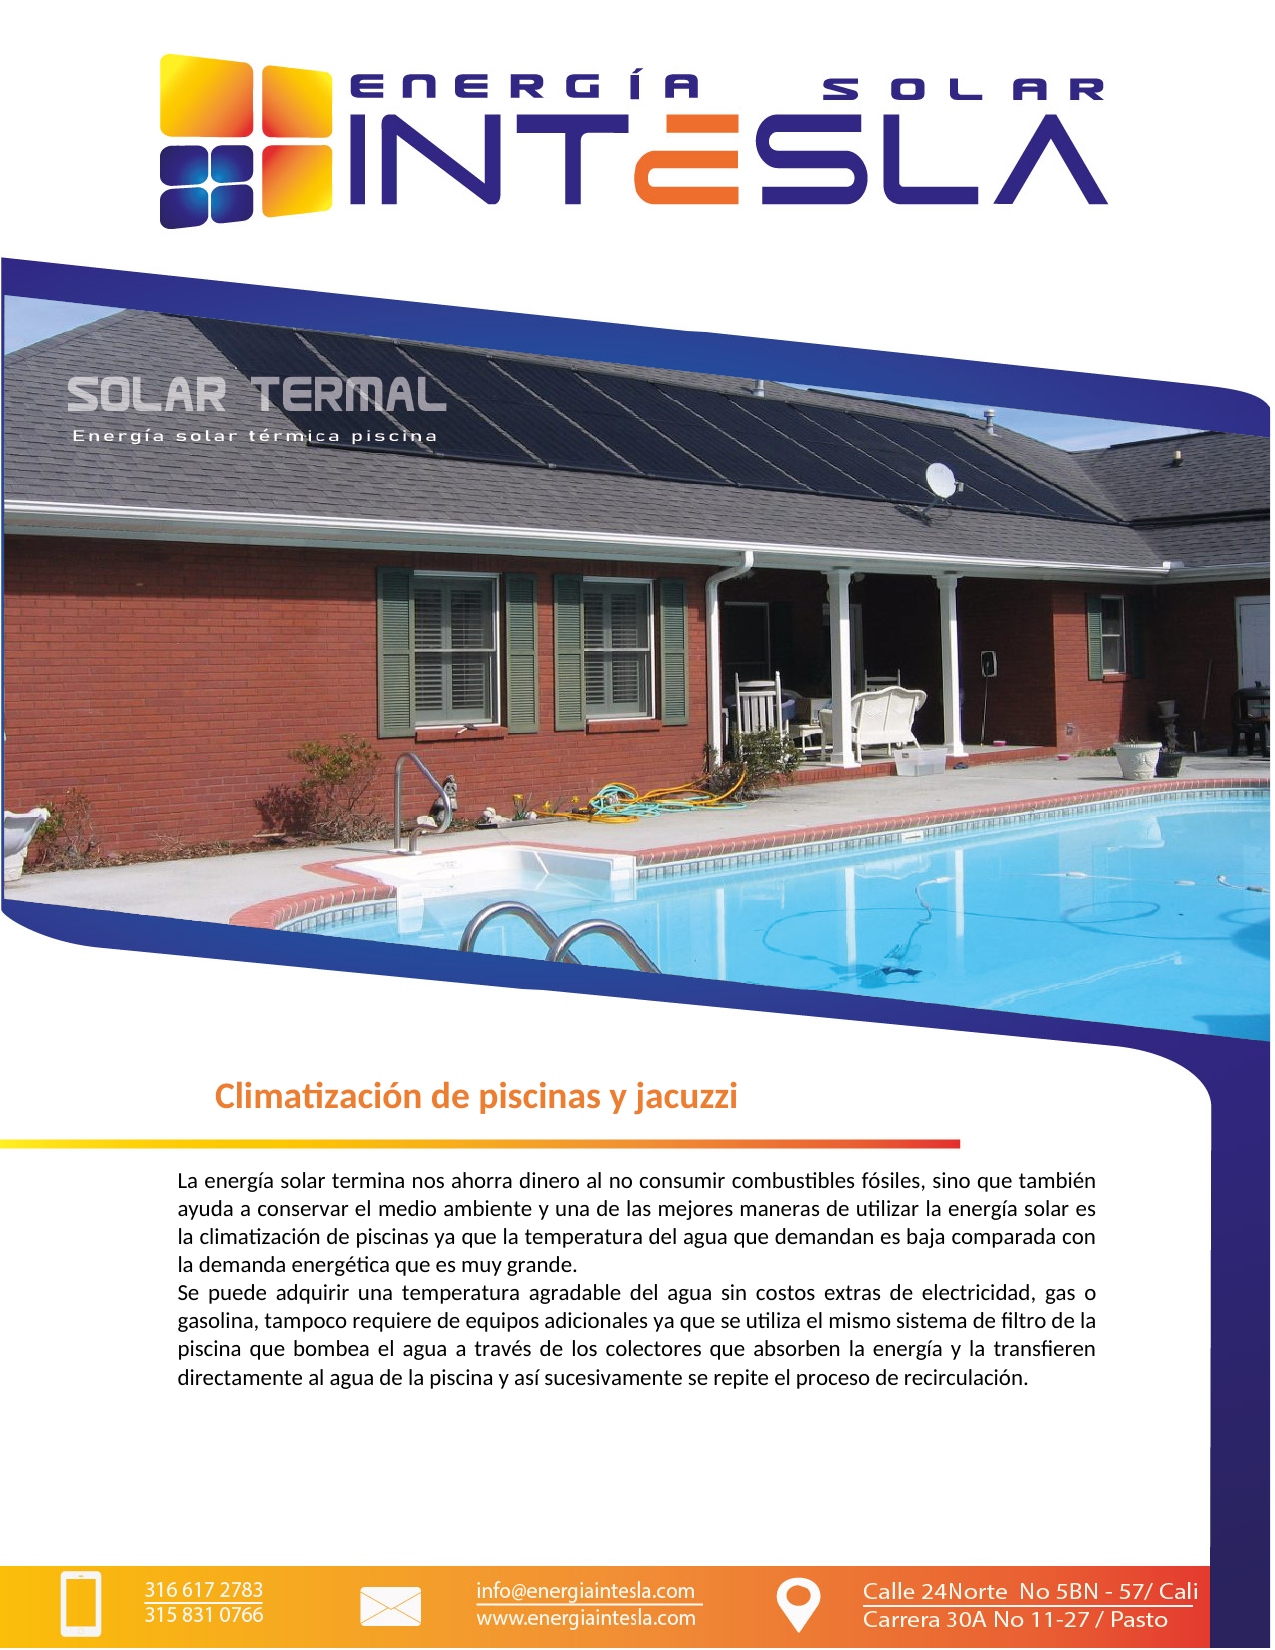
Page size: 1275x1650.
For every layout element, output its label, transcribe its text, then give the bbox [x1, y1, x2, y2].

text Se puede adquirir una temperatura agradable del agua sin costos extras de electricidad, gas o gasolina, tampoco requiere de equipos adicionales ya que se utiliza el mismo sistema de filtro de la piscina que bombea el agua a través de los colectores que absorben la energía y la transfieren directamente al agua de la piscina y así sucesivamente se repite el proceso de recirculación. [177, 1278, 1098, 1391]
text La energía solar termina nos ahorra dinero al no consumir combustibles fósiles, sino que también ayuda a conservar el medio ambiente y una de las mejores maneras de utilizar la energía solar es la climatización de piscinas ya que la temperatura del agua que demandan es baja comparada con la demanda energética que es muy grande. [177, 1166, 1098, 1278]
text Climatización de piscinas y jacuzzi [215, 1072, 1098, 1118]
picture [0, 3, 1271, 1648]
